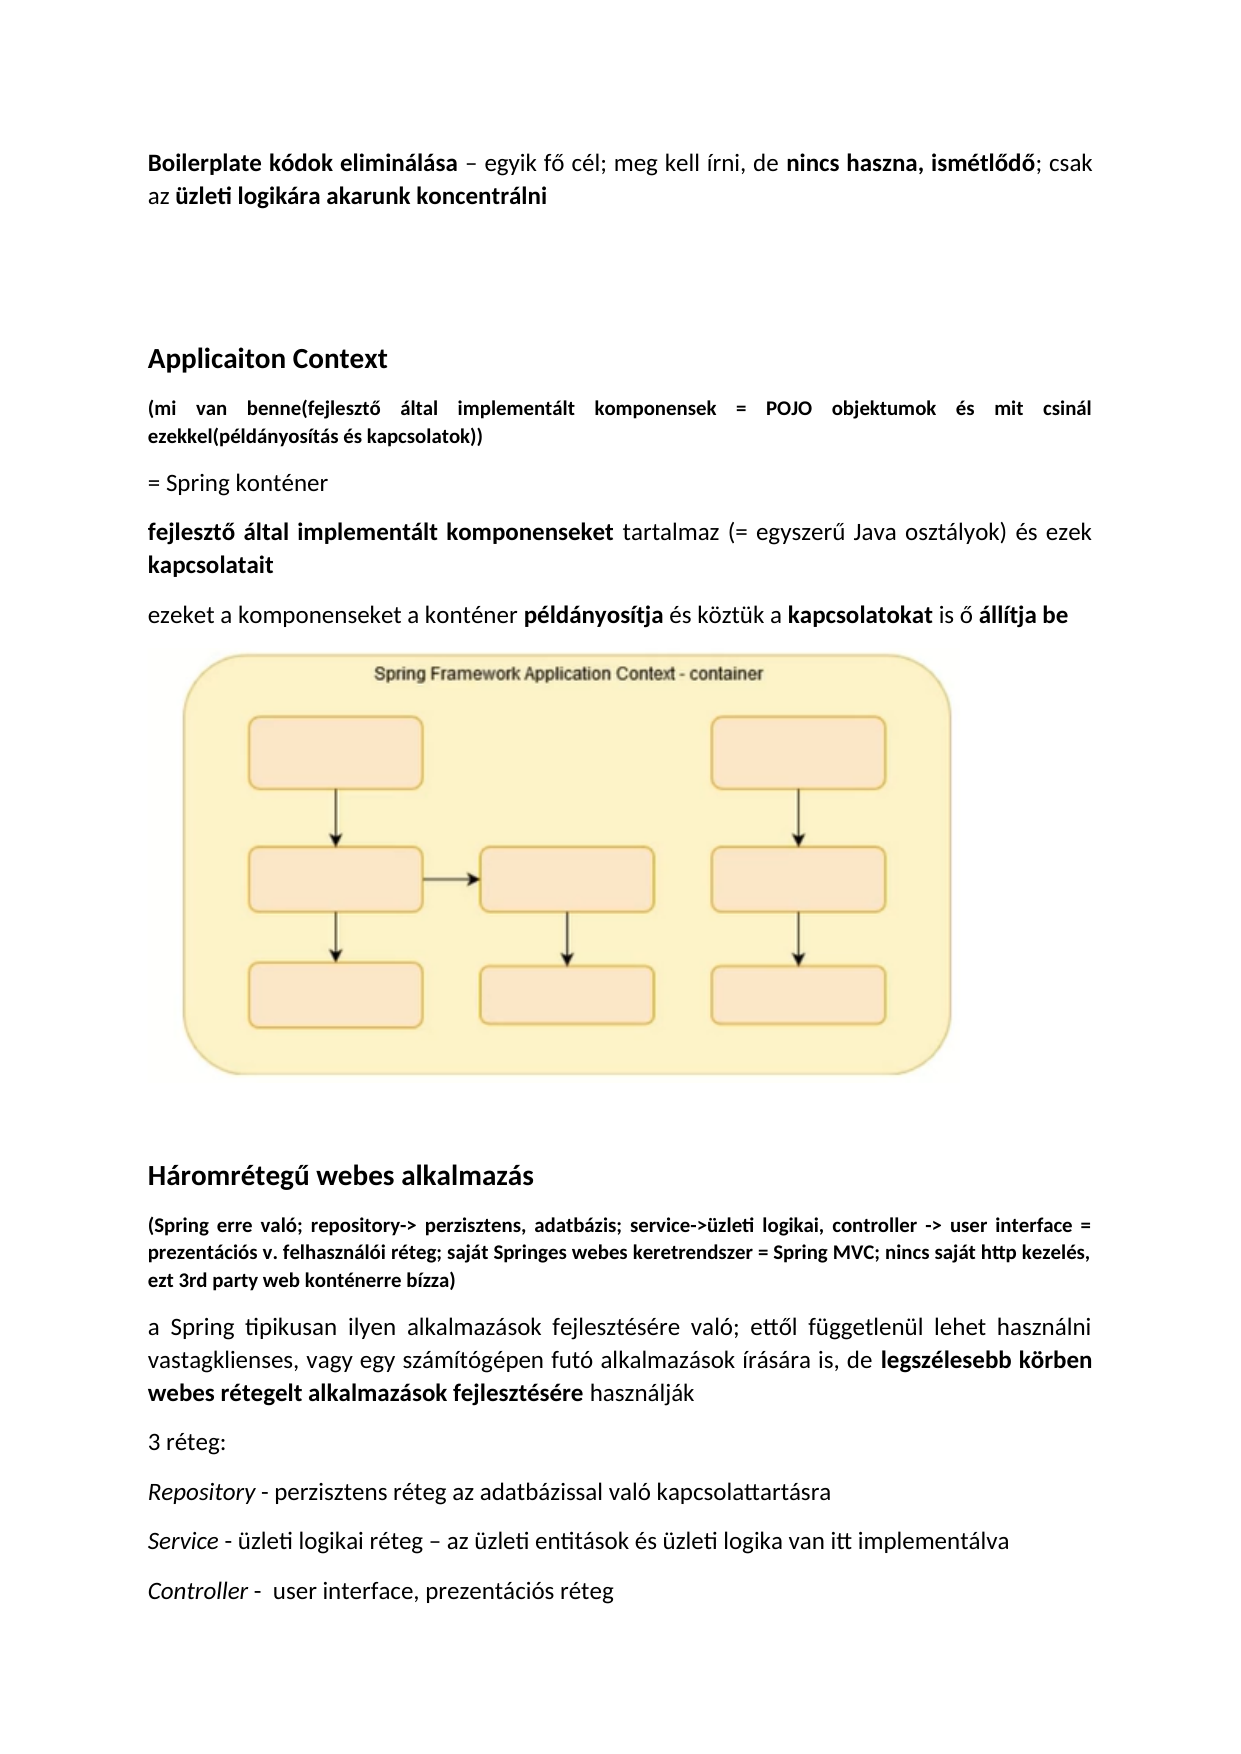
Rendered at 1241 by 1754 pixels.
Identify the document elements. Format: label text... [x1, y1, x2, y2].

text (mi van benne(fejlesztő által implementált komponensek = POJO objektumok és mit csinál ezekkel(példányosítás és kapcsolatok)) [148, 395, 1093, 448]
text Applicaiton Context [148, 340, 1093, 376]
picture [147, 648, 960, 1083]
text Repository - perzisztens réteg az adatbázissal való kapcsolattartásra [148, 1476, 1093, 1506]
text a Spring tipikusan ilyen alkalmazások fejlesztésére való; ettől függetlenül lehet használni vastagklienses, vagy egy számítógépen futó alkalmazások írására is, de legszélesebb körben webes rétegelt alkalmazások fejlesztésére használják [148, 1311, 1093, 1407]
text 3 réteg: [148, 1426, 1093, 1457]
text Háromrétegű webes alkalmazás [148, 1157, 1093, 1192]
text fejlesztő által implementált komponenseket tartalmaz (= egyszerű Java osztályok) és ezek kapcsolatait [148, 516, 1093, 580]
text ezeket a komponenseket a konténer példányosítja és köztük a kapcsolatokat is ő állítja be [148, 599, 1093, 629]
text Controller - user interface, prezentációs réteg [148, 1575, 1093, 1606]
text (Spring erre való; repository-> perzisztens, adatbázis; service->üzleti logikai, controller -> user interface = prezentációs v. felhasználói réteg; saját Springes webes keretrendszer = Spring MVC; nincs saját http kezelés, ezt 3rd party web konténerre bízza) [148, 1212, 1093, 1292]
text = Spring konténer [148, 467, 1093, 497]
text Boilerplate kódok eliminálása – egyik fő cél; meg kell írni, de nincs haszna, ismétlődő; csak az üzleti logikára akarunk koncentrálni [148, 148, 1093, 211]
text Service - üzleti logikai réteg – az üzleti entitások és üzleti logika van itt implementálva [148, 1525, 1093, 1556]
